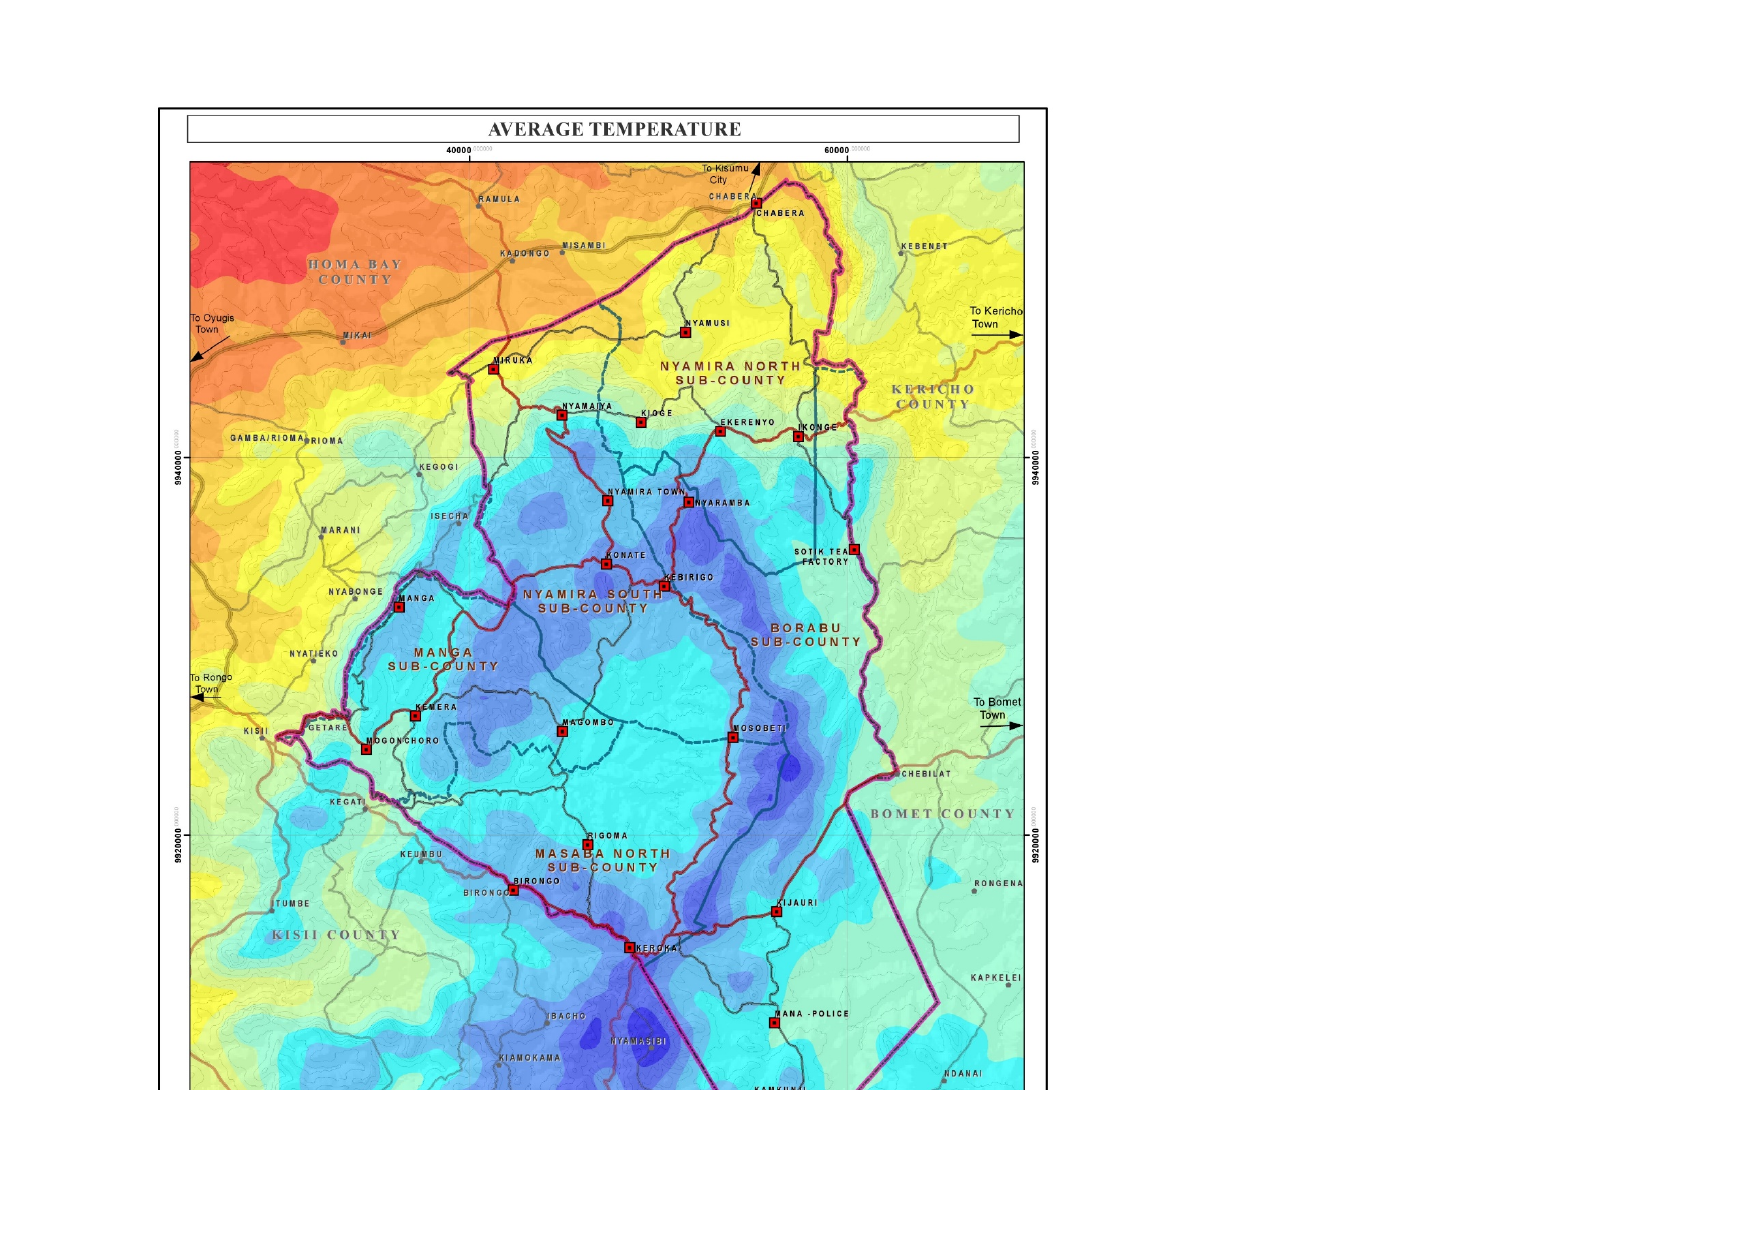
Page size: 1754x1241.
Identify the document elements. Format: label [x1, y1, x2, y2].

picture [154, 102, 1055, 1090]
